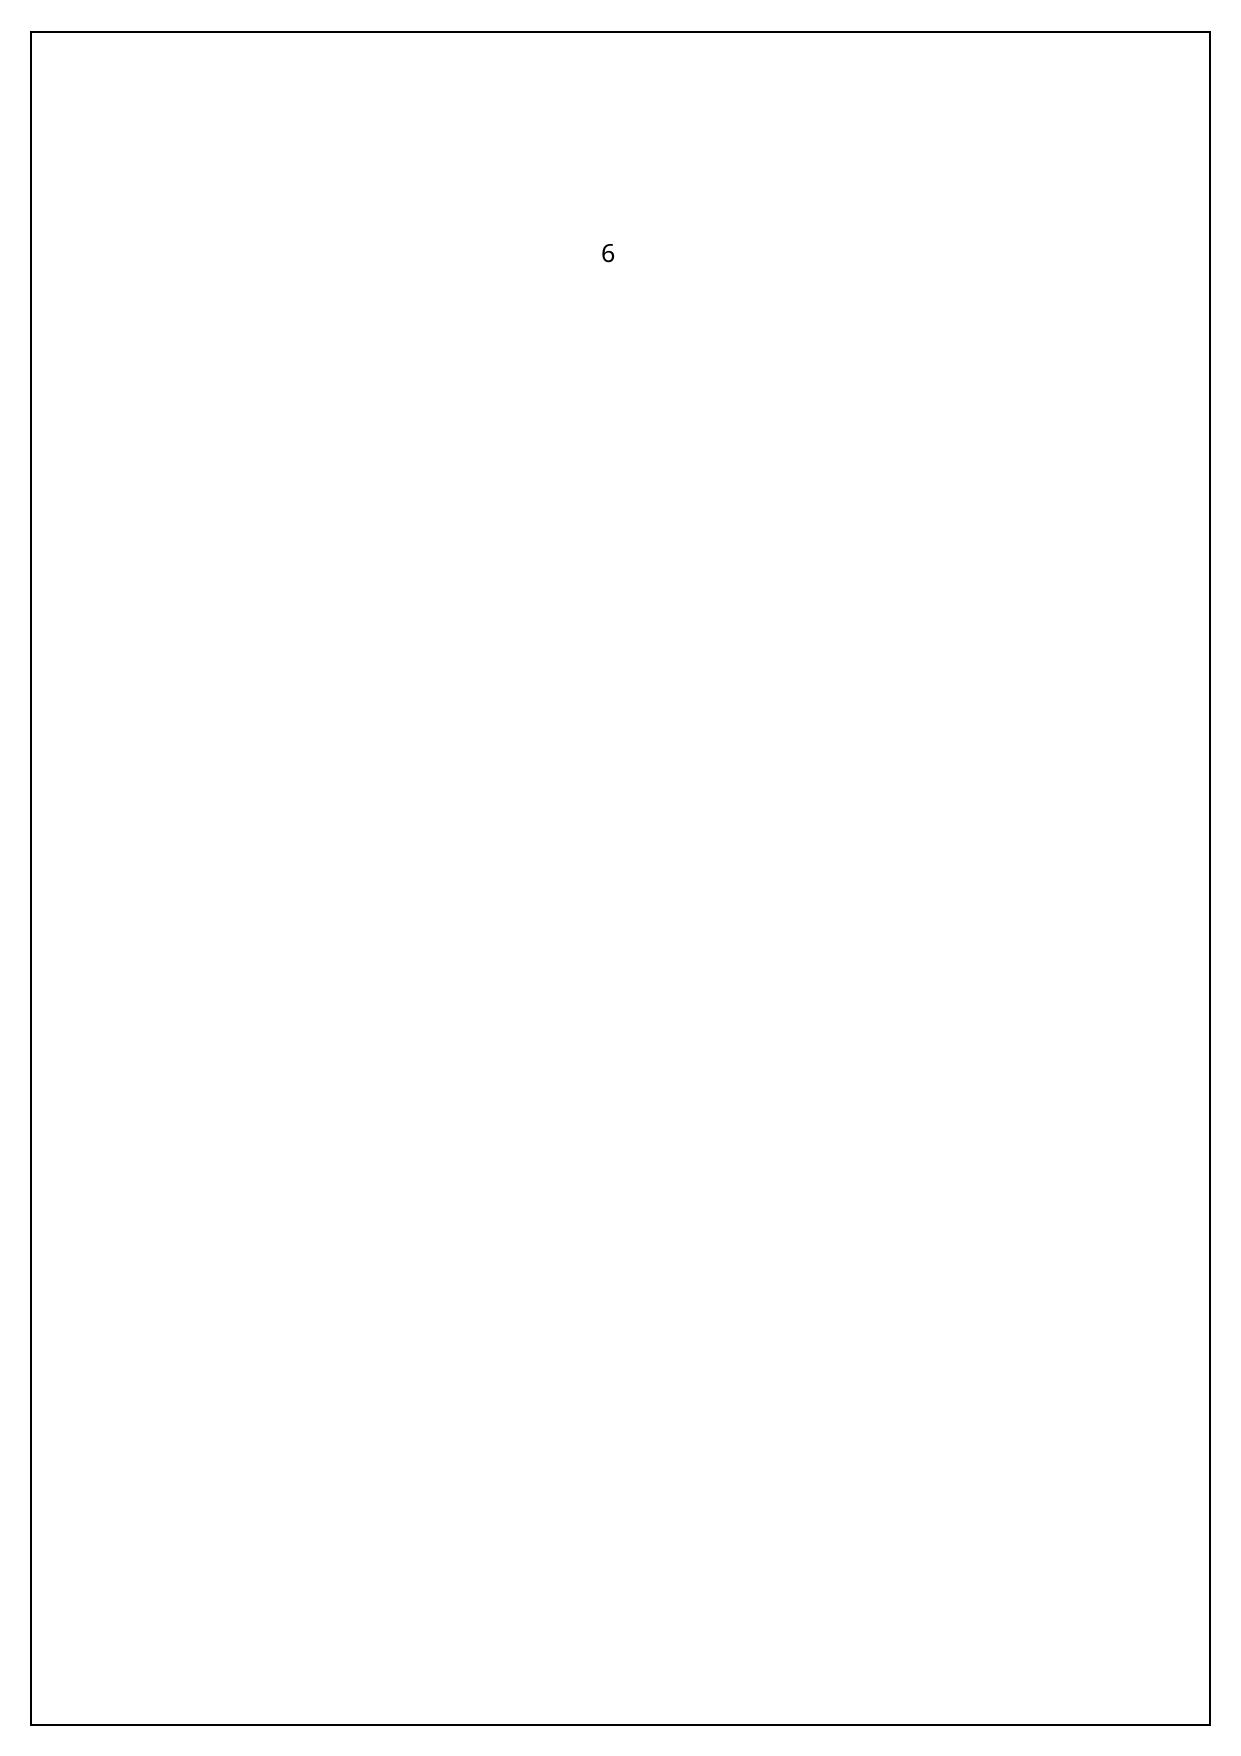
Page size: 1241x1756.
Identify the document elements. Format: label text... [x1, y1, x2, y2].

text 6 [164, 236, 1052, 270]
